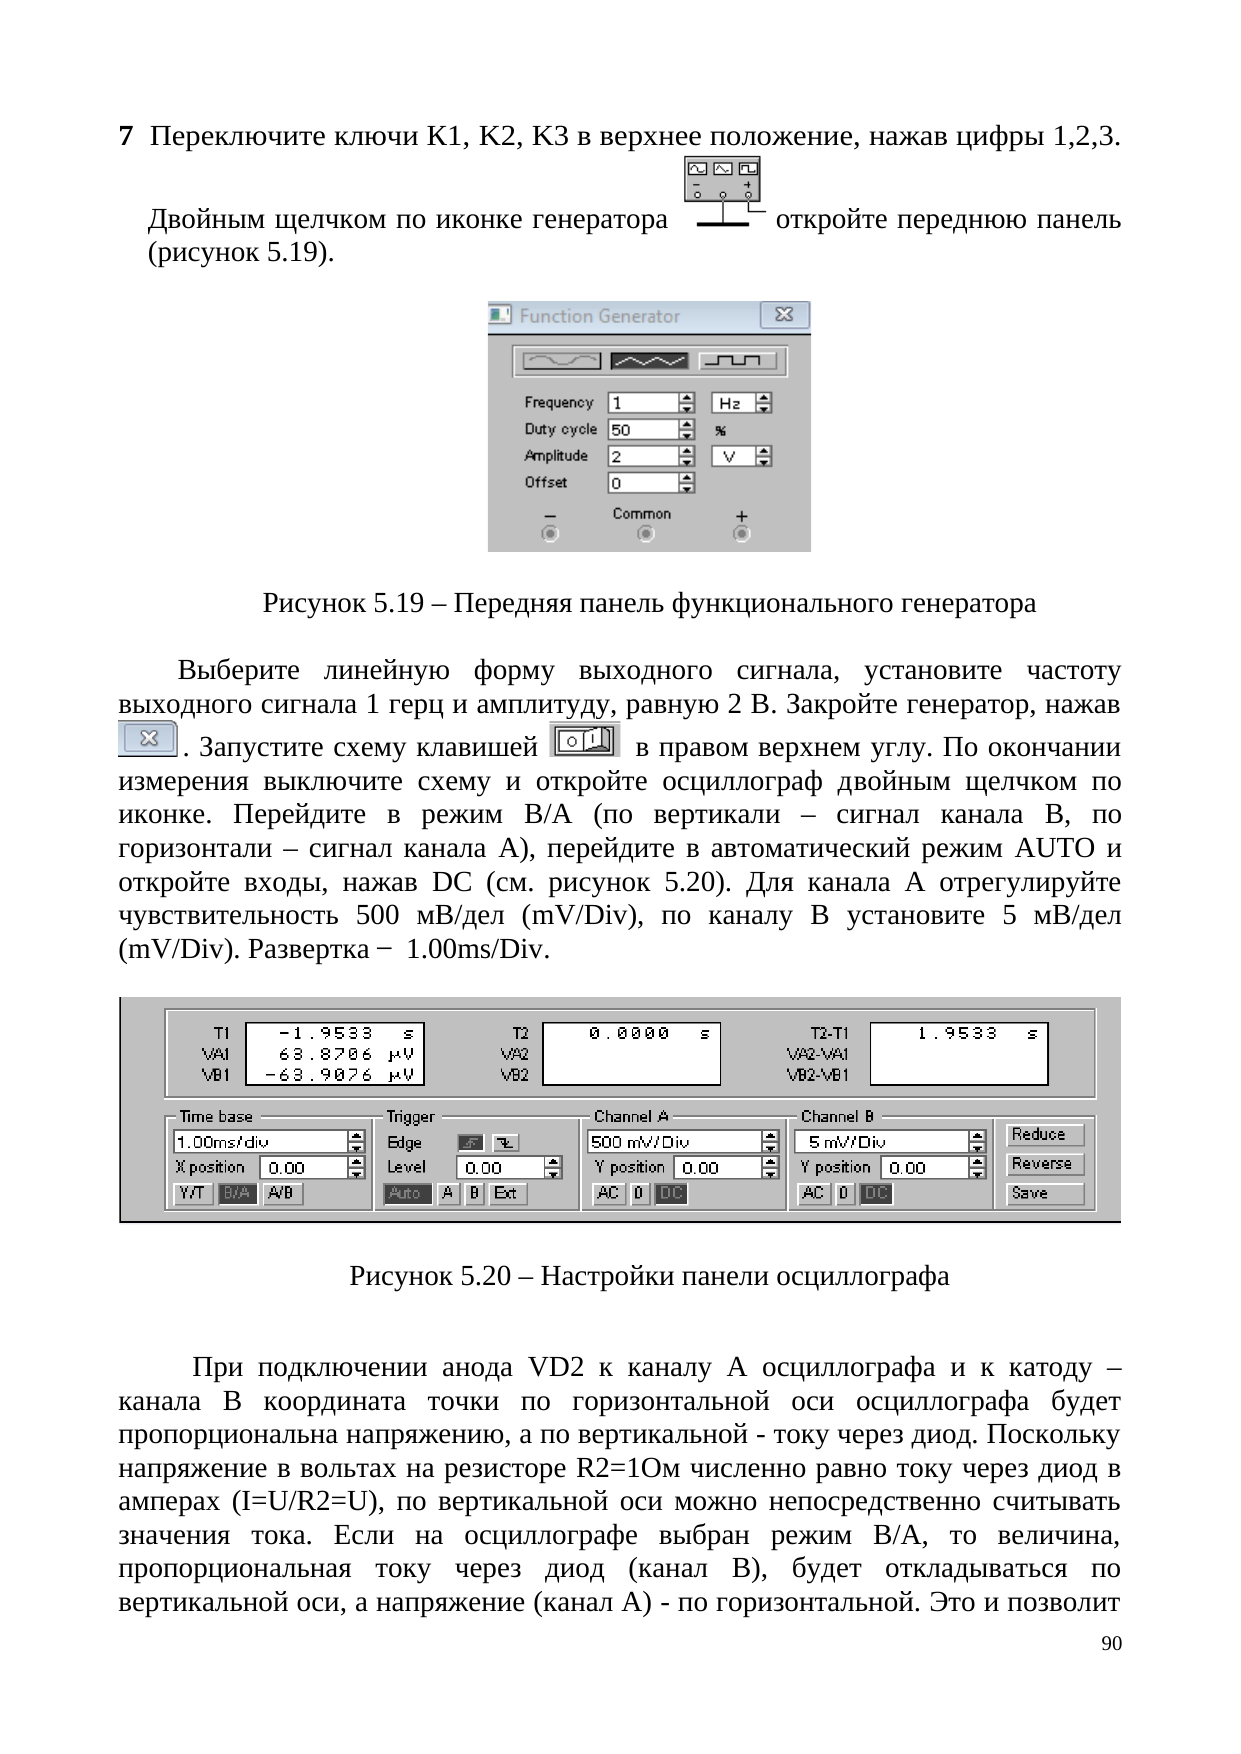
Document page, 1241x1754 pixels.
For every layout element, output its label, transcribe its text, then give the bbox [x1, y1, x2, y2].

text Выберите линейную форму выходного сигнала, установите частоту выходного сигнала 1 герц и амплитуду, равную 2 В. Закройте генератор, нажав . Запустите схему клавишей в правом верхнем углу. По окончании измерения выключите схему и откройте осциллограф двойным щелчком по иконке. Перейдите в режим B/A (по вертикали – сигнал канала B, по горизонтали – сигнал канала A), перейдите в автоматический режим AUTO и откройте входы, нажав DC (см. рисунок 5.20). Для канала А отрегулируйте чувствительность 500 мВ/дел (mV/Div), по каналу B установите 5 мВ/дел (mV/Div). Развертка ̶ 1.00ms/Div. [118, 652, 1122, 964]
text Рисунок 5.20 – Настройки панели осциллографа [118, 1258, 1122, 1291]
picture [547, 719, 627, 757]
text 7 Переключите ключи К1, K2, K3 в верхнее положение, нажав цифры 1,2,3. Двойным щелчком по иконке генератора откройте переднюю панель (рисунок 5.19). [118, 118, 1122, 268]
picture [678, 151, 767, 229]
picture [119, 997, 1121, 1225]
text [118, 1349, 1122, 1617]
picture [487, 301, 812, 552]
picture [118, 719, 183, 757]
text Рисунок 5.19 – Передняя панель функционального генератора [118, 585, 1122, 619]
